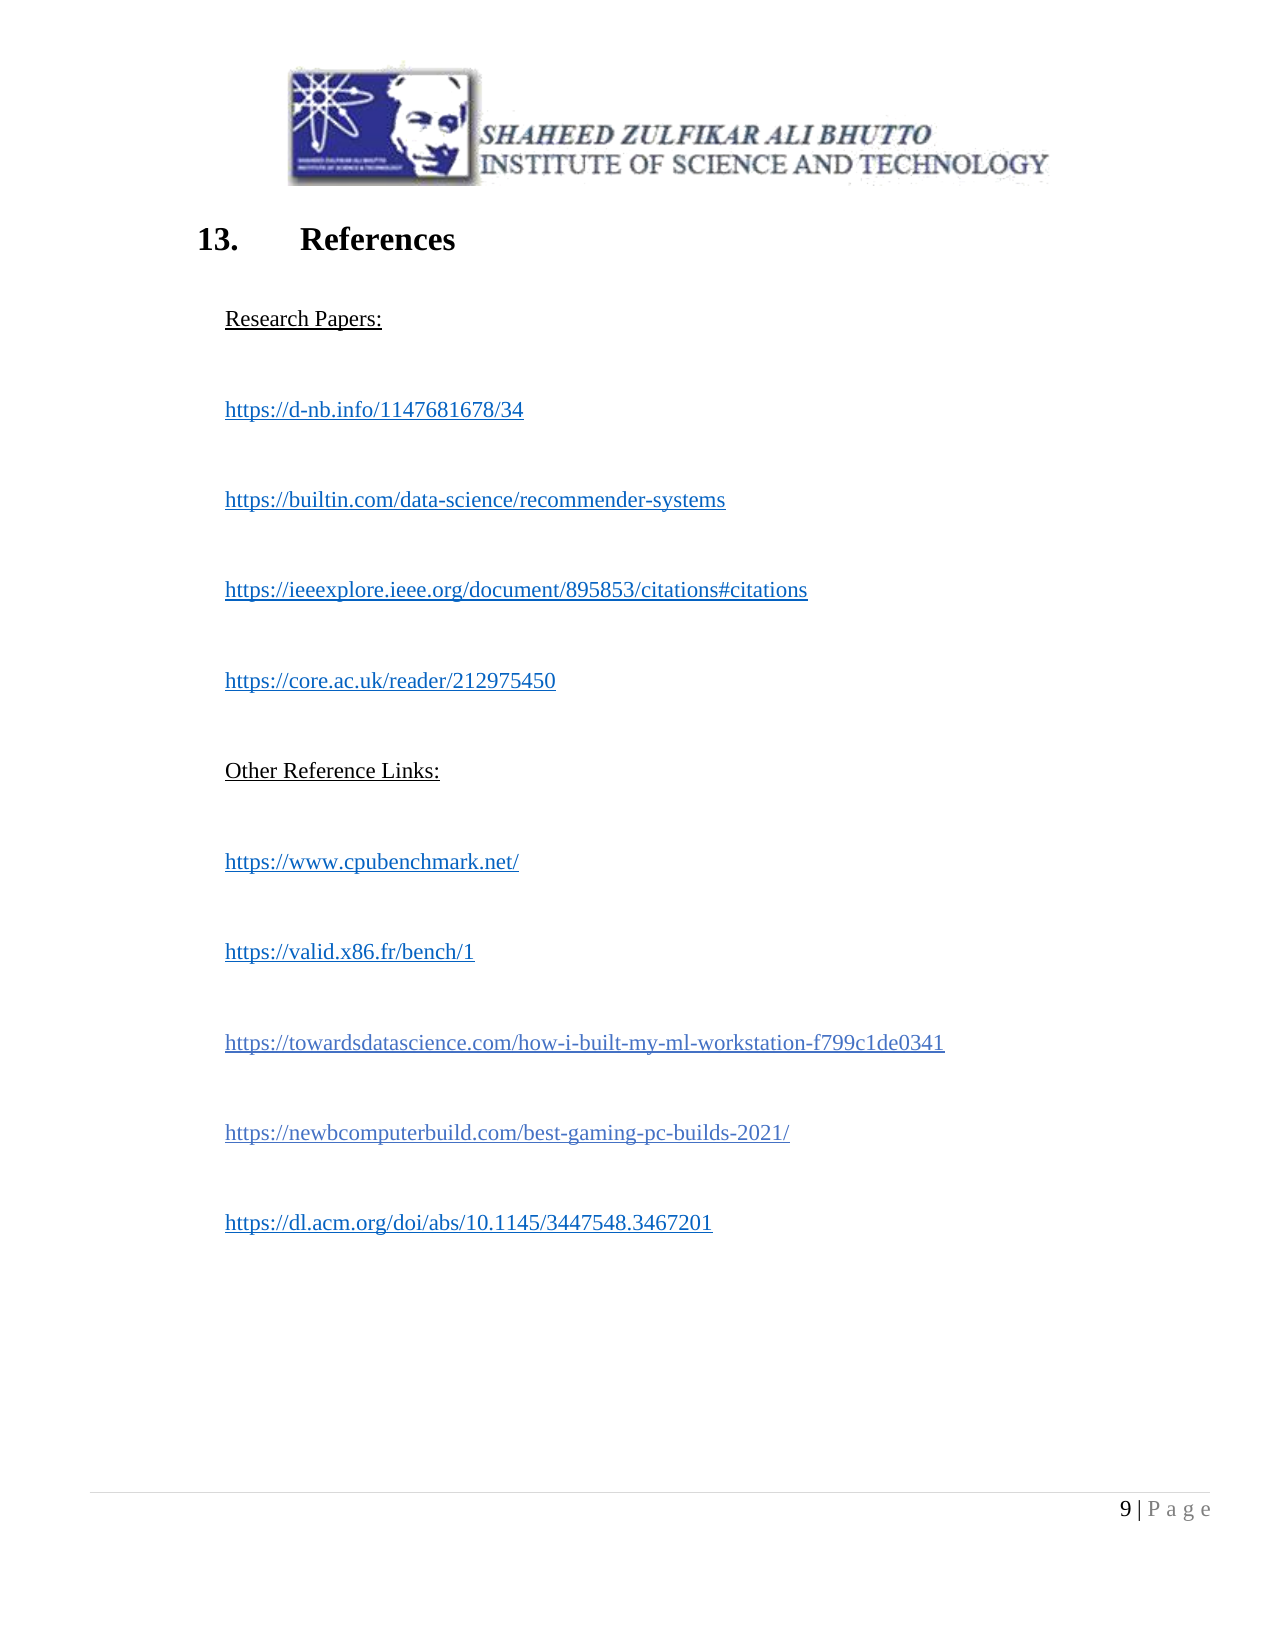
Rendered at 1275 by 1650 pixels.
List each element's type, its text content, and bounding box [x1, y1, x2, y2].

subtitle References [197, 219, 1210, 258]
text Research Papers: [225, 306, 1210, 332]
picture [287, 60, 1050, 186]
text https://towardsdatascience.com/how-i-built-my-ml-workstation-f799c1de0341 [225, 1029, 1210, 1055]
text https://core.ac.uk/reader/212975450 [225, 667, 1210, 693]
text https://newbcomputerbuild.com/best-gaming-pc-builds-2021/ [225, 1119, 1210, 1145]
text https://ieeexplore.ieee.org/document/895853/citations#citations [225, 577, 1210, 603]
text https://www.cpubenchmark.net/ [225, 848, 1210, 874]
text https://dl.acm.org/doi/abs/10.1145/3447548.3467201 [225, 1209, 1210, 1236]
text Other Reference Links: [225, 757, 1210, 784]
text https://d-nb.info/1147681678/34 [225, 396, 1210, 422]
text https://builtin.com/data-science/recommender-systems [225, 486, 1210, 513]
text https://valid.x86.fr/bench/1 [225, 938, 1210, 964]
